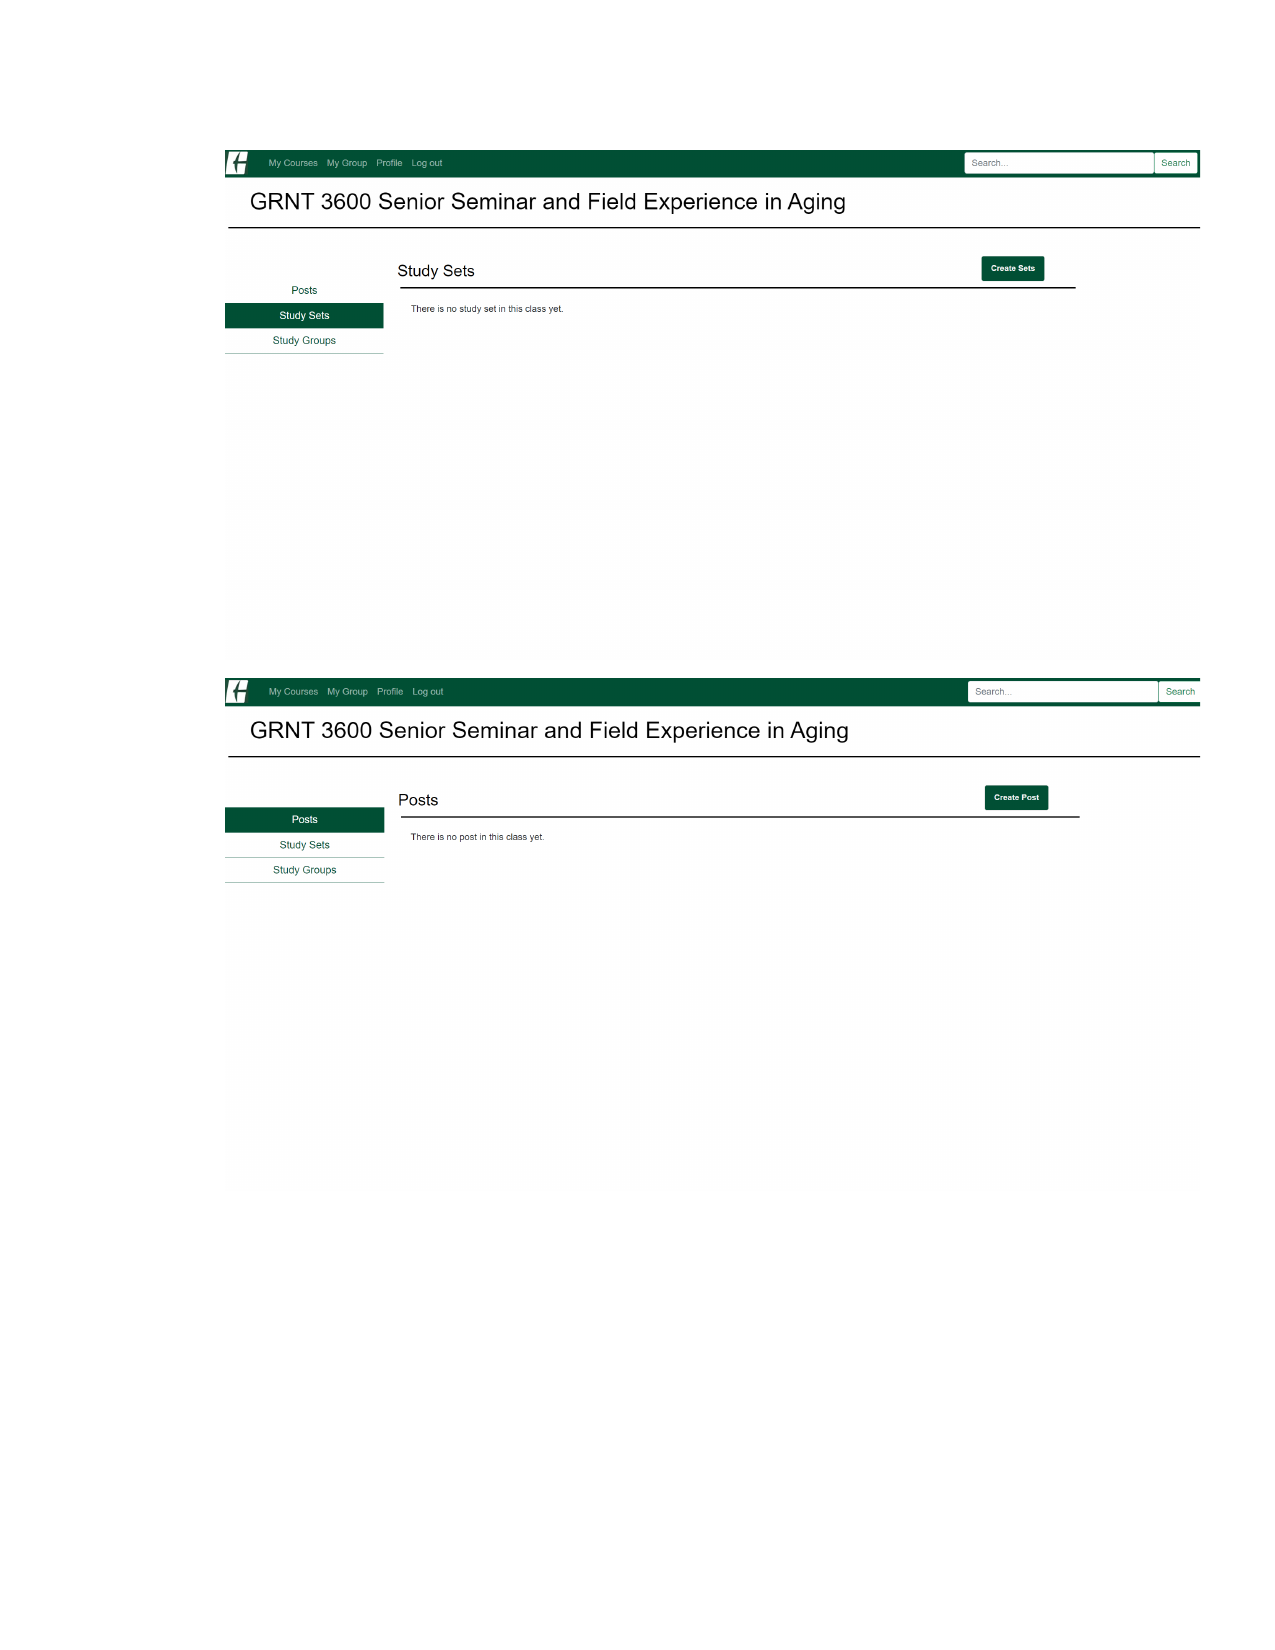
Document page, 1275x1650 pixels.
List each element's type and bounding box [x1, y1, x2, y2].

picture [225, 678, 1200, 1191]
picture [225, 150, 1200, 660]
